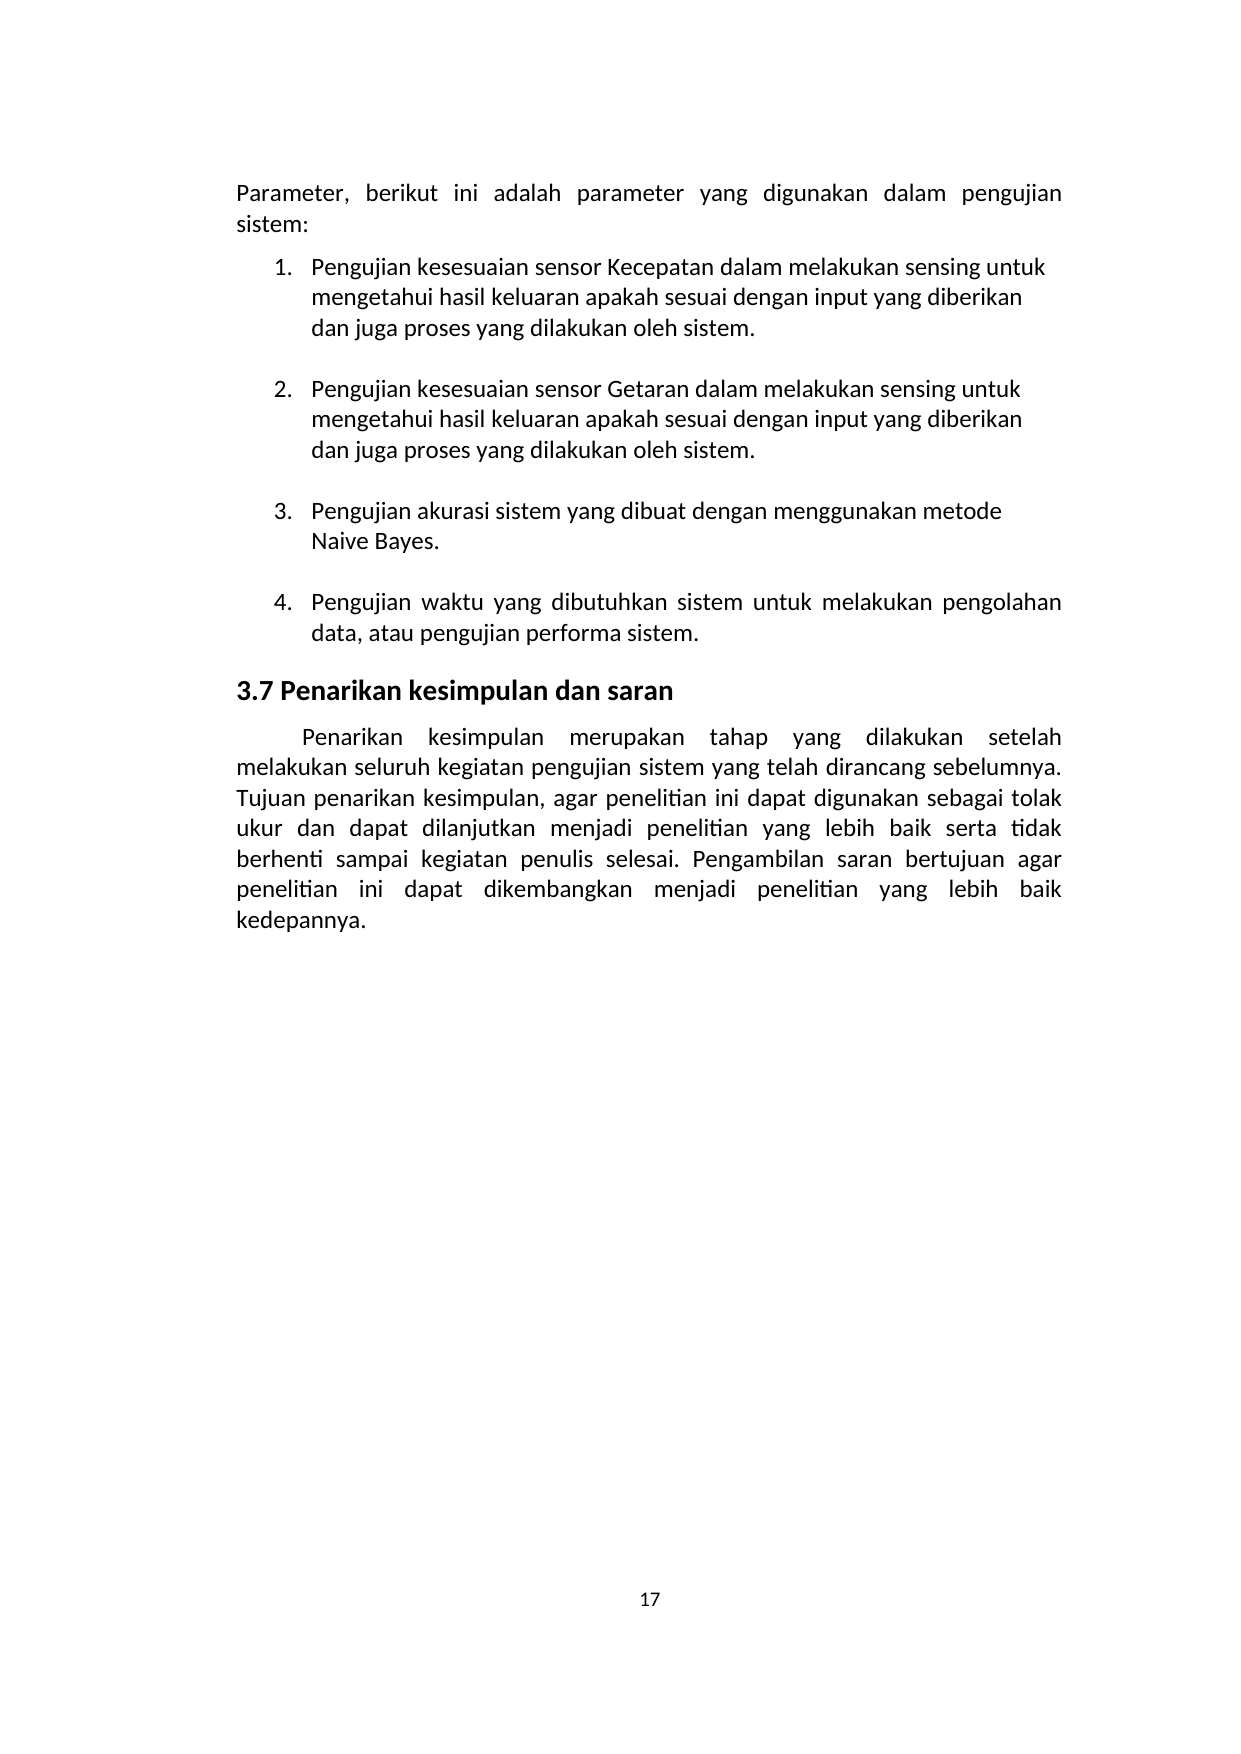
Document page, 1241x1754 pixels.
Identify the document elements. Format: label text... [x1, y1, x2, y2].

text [236, 177, 1063, 238]
list Pengujian kesesuaian sensor Getaran dalam melakukan sensing untuk mengetahui hasil keluaran apakah sesuai dengan input yang diberikan dan juga proses yang dilakukan oleh sistem. [274, 373, 1063, 464]
list Pengujian akurasi sistem yang dibuat dengan menggunakan metode Naive Bayes. [274, 495, 1063, 556]
list Pengujian waktu yang dibutuhkan sistem untuk melakukan pengolahan data, atau pengujian performa sistem. [274, 586, 1063, 647]
text Penarikan kesimpulan merupakan tahap yang dilakukan setelah melakukan seluruh kegiatan pengujian sistem yang telah dirancang sebelumnya. Tujuan penarikan kesimpulan, agar penelitian ini dapat digunakan sebagai tolak ukur dan dapat dilanjutkan menjadi penelitian yang lebih baik serta tidak berhenti sampai kegiatan penulis selesai. Pengambilan saran bertujuan agar penelitian ini dapat dikembangkan menjadi penelitian yang lebih baik kedepannya. [236, 721, 1063, 934]
list Pengujian kesesuaian sensor Kecepatan dalam melakukan sensing untuk mengetahui hasil keluaran apakah sesuai dengan input yang diberikan dan juga proses yang dilakukan oleh sistem. [274, 251, 1063, 342]
subtitle Penarikan kesimpulan dan saran [236, 672, 1063, 708]
